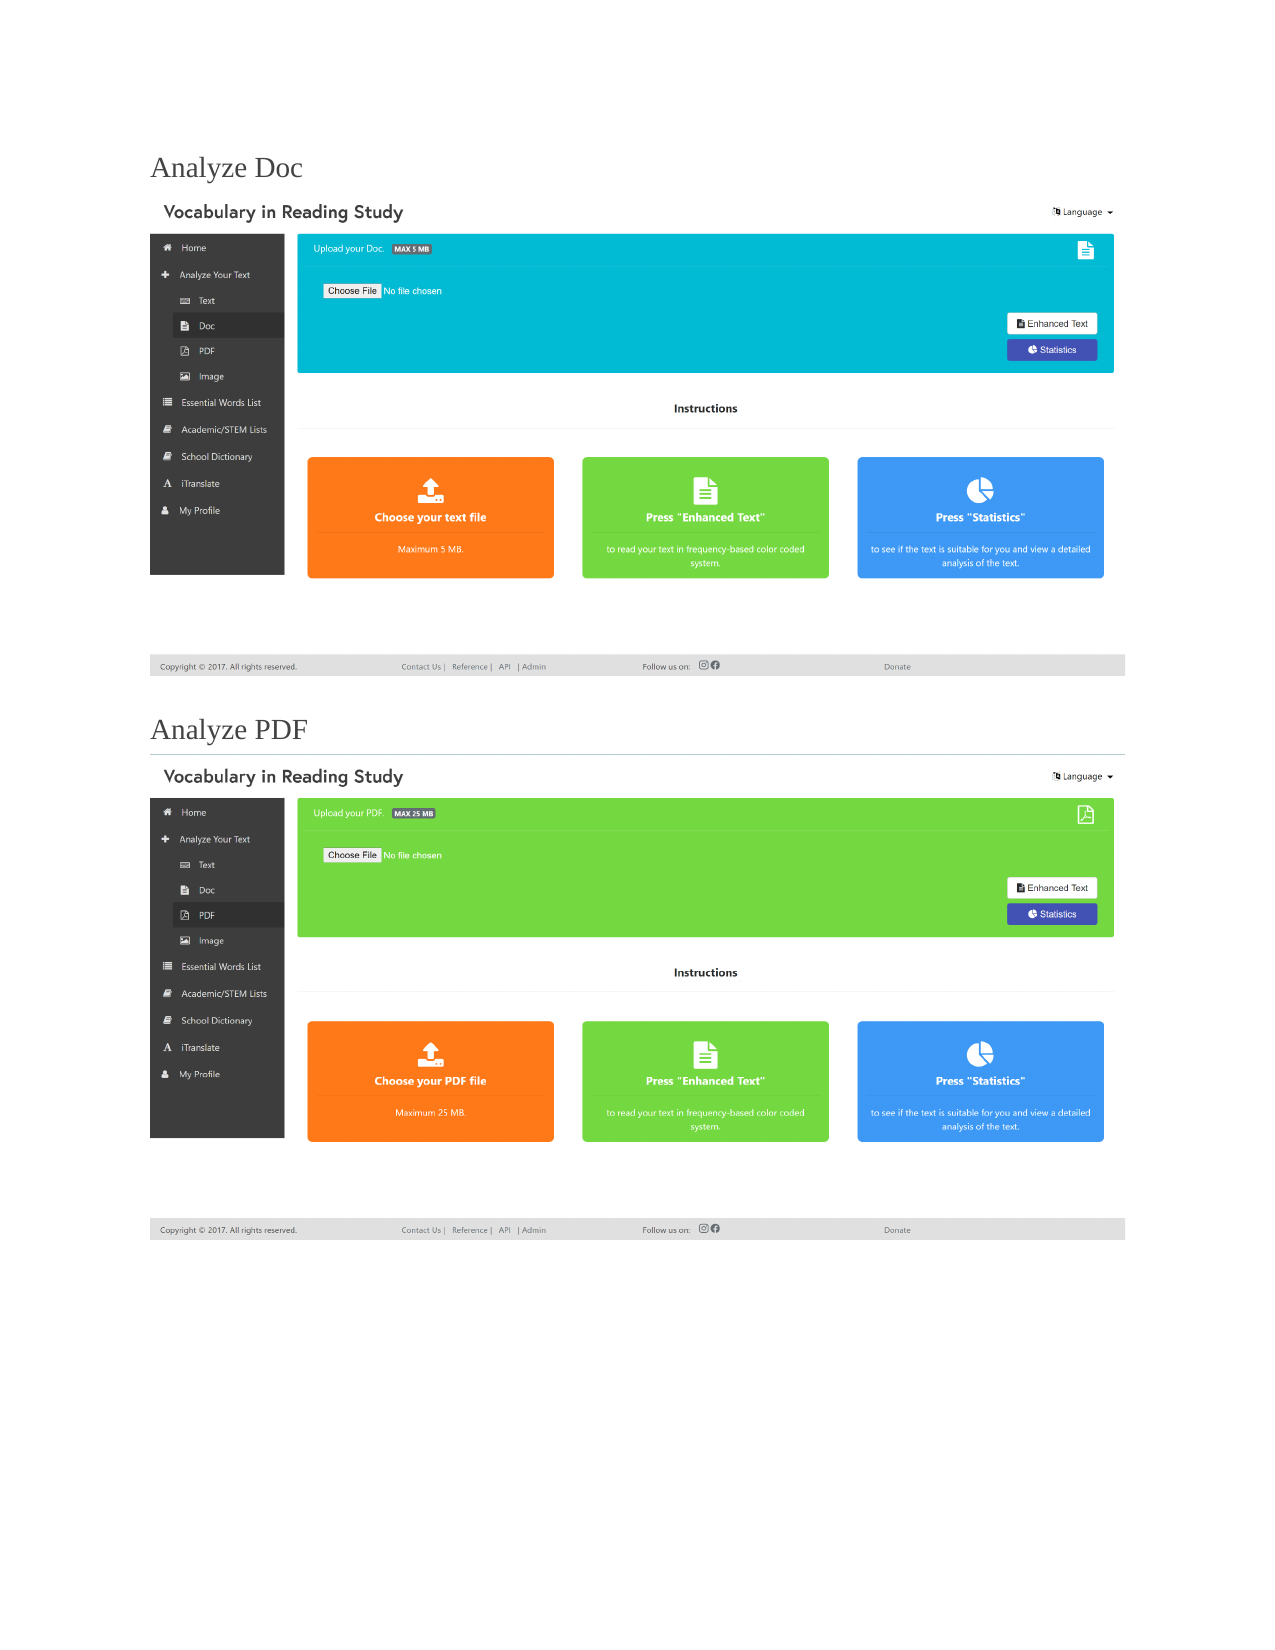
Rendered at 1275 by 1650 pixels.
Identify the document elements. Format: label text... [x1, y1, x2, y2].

subtitle Analyze PDF [150, 712, 1125, 746]
picture [150, 191, 1125, 676]
picture [150, 754, 1125, 1240]
subtitle Analyze Doc [150, 150, 1125, 183]
